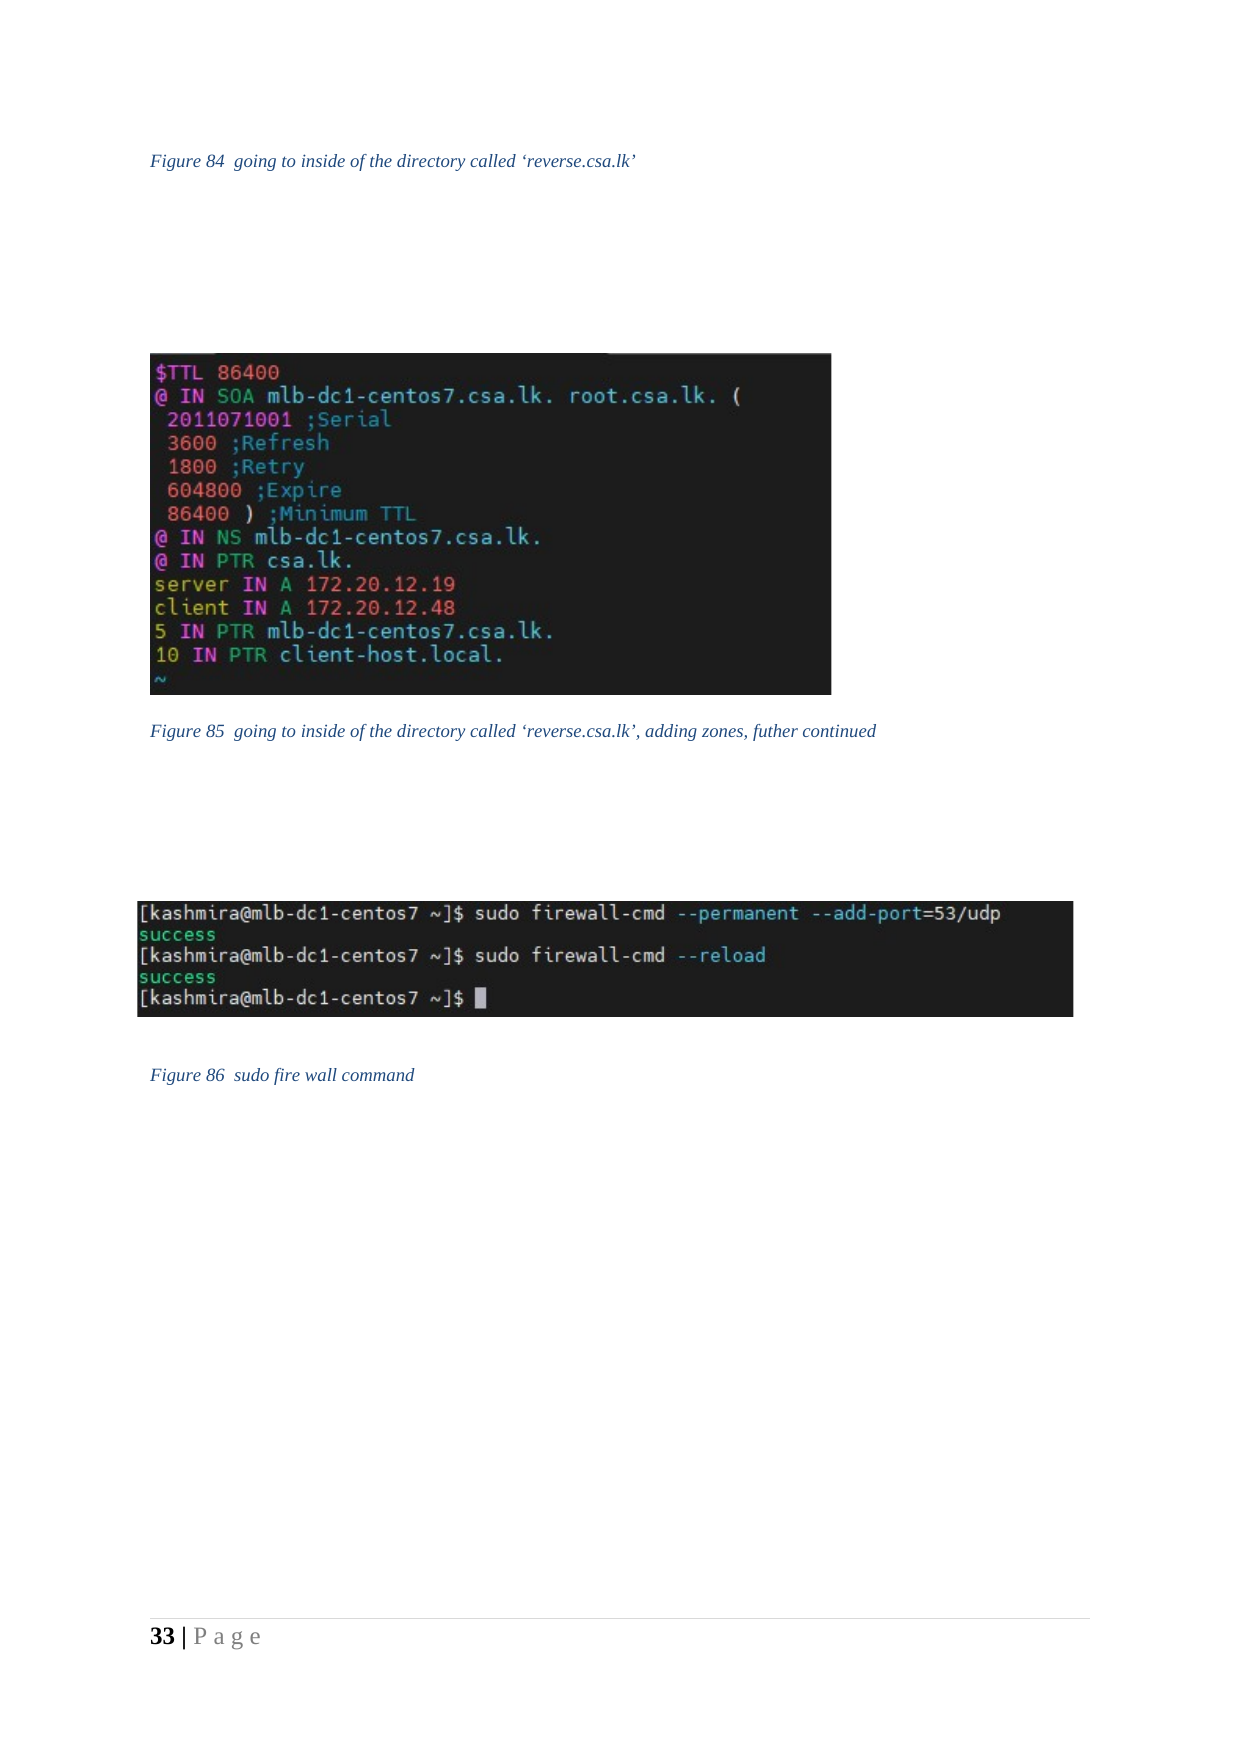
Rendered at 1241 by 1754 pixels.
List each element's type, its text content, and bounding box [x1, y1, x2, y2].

text Figure 86 sudo fire wall command [150, 924, 1090, 1085]
text Figure 85 going to inside of the directory called ‘reverse.csa.lk’, adding zones, futher continued [150, 720, 1090, 741]
text Figure 84 going to inside of the directory called ‘reverse.csa.lk’ [150, 150, 1090, 172]
picture [136, 901, 1073, 1016]
picture [150, 353, 832, 695]
